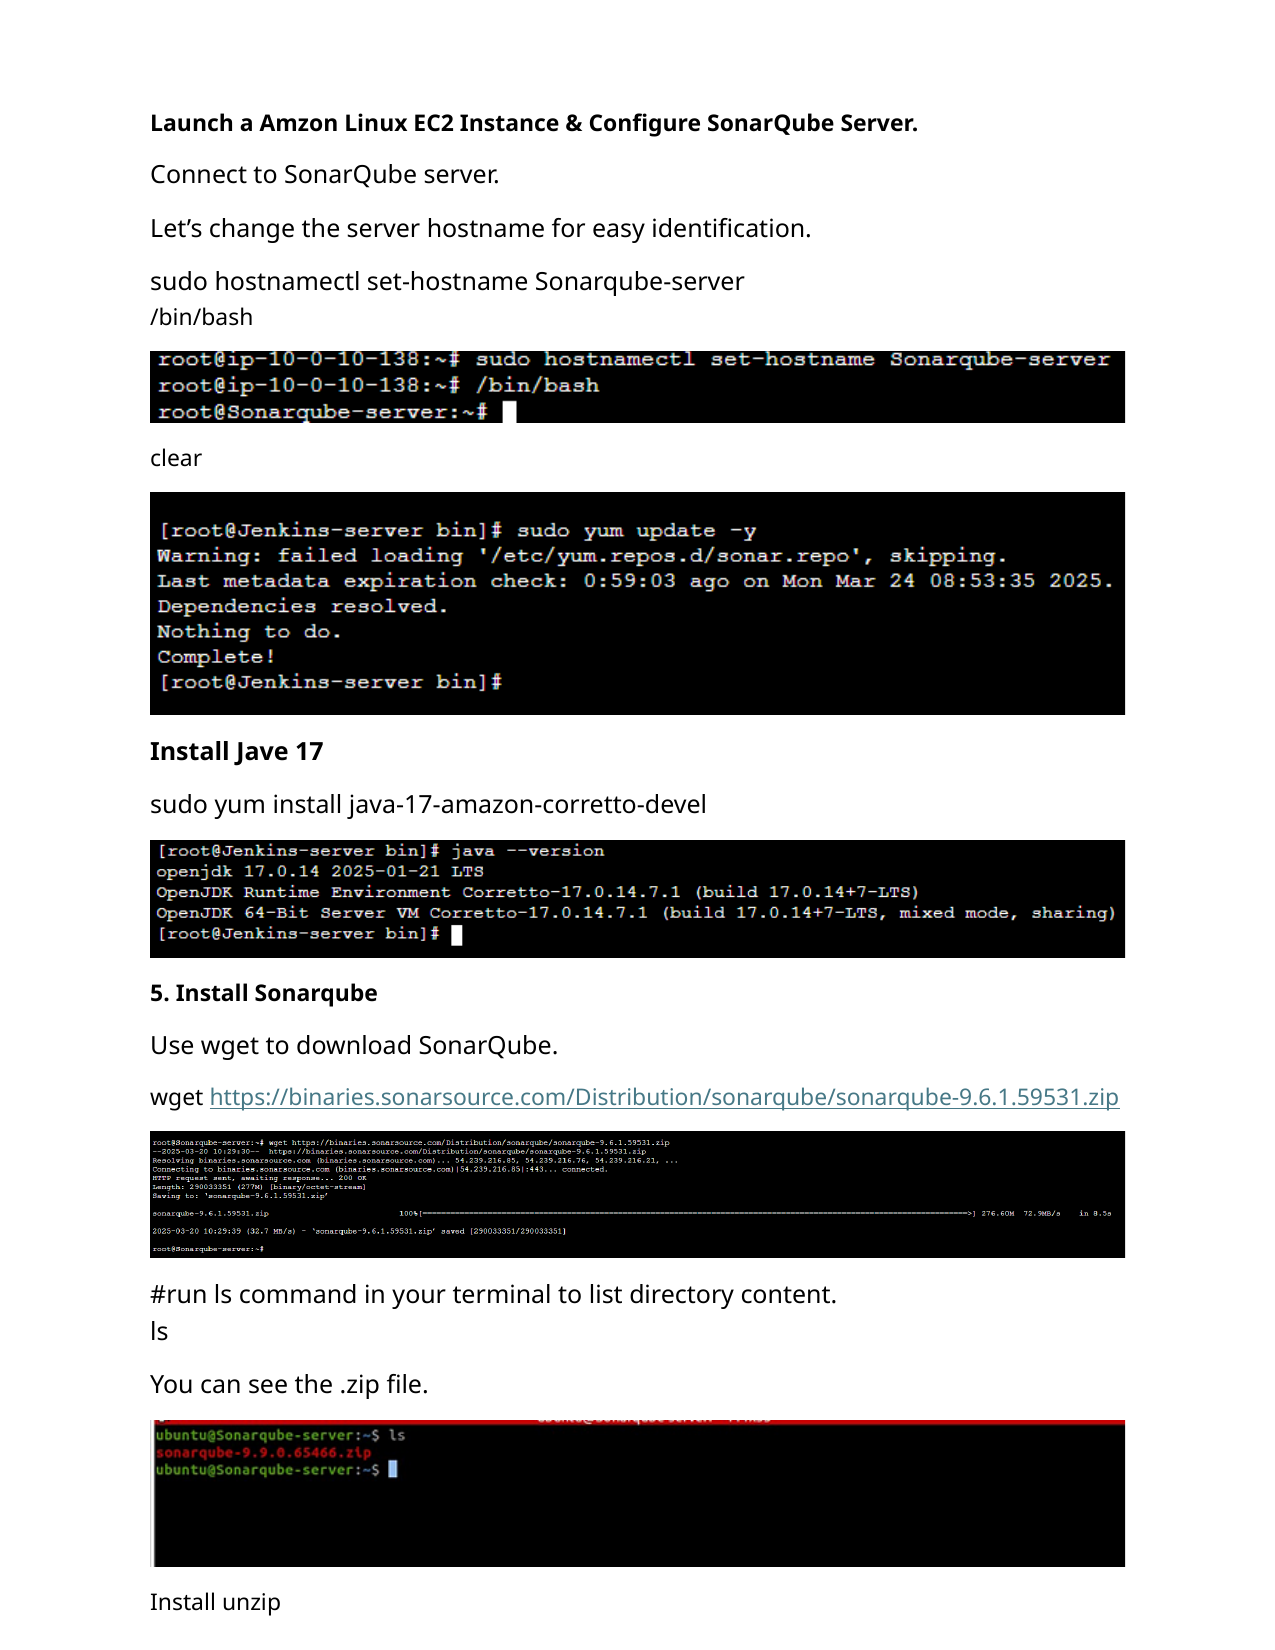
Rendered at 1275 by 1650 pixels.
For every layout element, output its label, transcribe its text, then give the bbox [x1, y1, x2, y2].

text Let’s change the server hostname for easy identification. [150, 211, 1125, 244]
picture [150, 492, 1125, 715]
text Use wget to download SonarQube. [150, 1028, 1125, 1062]
text clear [150, 442, 1125, 473]
text You can see the .zip file. [150, 1367, 1125, 1401]
text Install unzip [150, 1586, 1125, 1617]
picture [150, 1131, 1125, 1258]
text Connect to SonarQube server. [150, 157, 1125, 191]
picture [150, 351, 1125, 423]
text Launch a Amzon Linux EC2 Instance & Configure SonarQube Server. [150, 107, 1125, 138]
text 5. Install Sonarqube [150, 977, 1125, 1008]
picture [150, 840, 1125, 958]
picture [150, 1420, 1125, 1567]
text sudo yum install java-17-amazon-corretto-devel [150, 787, 1125, 821]
text Install Jave 17 [150, 733, 1125, 767]
text wget https://binaries.sonarsource.com/Distribution/sonarqube/sonarqube-9.6.1.59531.zip [150, 1081, 1125, 1112]
text #run ls command in your terminal to list directory content. ls [150, 1277, 1125, 1348]
text sudo hostnamectl set-hostname Sonarqube-server /bin/bash [150, 264, 1125, 332]
